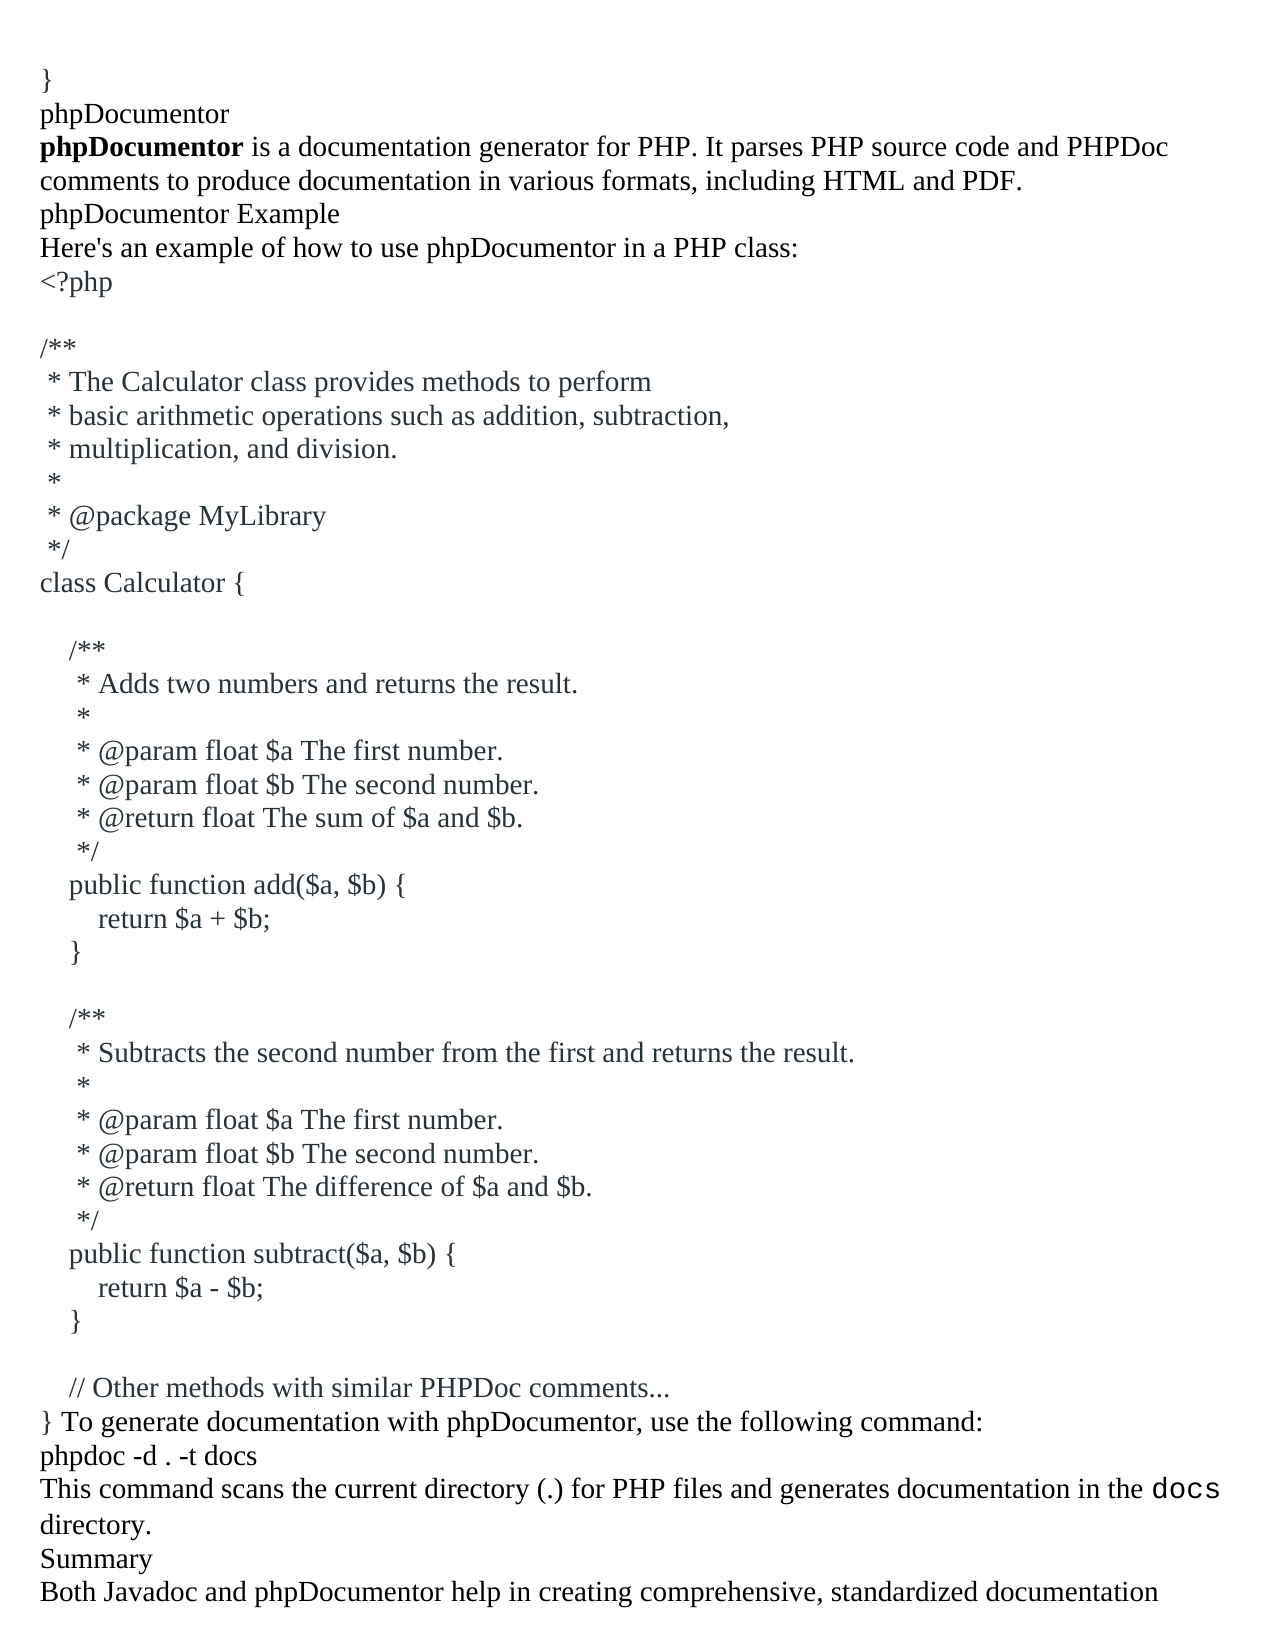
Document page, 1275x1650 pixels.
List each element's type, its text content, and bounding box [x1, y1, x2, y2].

text phpdoc -d . -t docs [39, 1438, 1254, 1471]
text phpDocumentor [39, 96, 1254, 129]
text * [39, 700, 1254, 733]
text phpDocumentor is a documentation generator for PHP. It parses PHP source code and PHPDoc comments to produce documentation in various formats, including HTML and PDF. [39, 129, 1254, 197]
text * @return float The sum of $a and $b. [39, 800, 1254, 834]
text * @param float $a The first number. [39, 1102, 1254, 1136]
text * Adds two numbers and returns the result. [39, 666, 1254, 700]
text class Calculator { [39, 566, 1254, 599]
text return $a - $b; [39, 1270, 1254, 1303]
text } To generate documentation with phpDocumentor, use the following command: [39, 1404, 1254, 1438]
text /** [39, 1002, 1254, 1035]
text /** [39, 331, 1254, 364]
text } [39, 934, 1254, 968]
text Summary [39, 1541, 1254, 1574]
text /** [39, 633, 1254, 666]
text * basic arithmetic operations such as addition, subtraction, [39, 398, 1254, 431]
text * [39, 1069, 1254, 1102]
text * The Calculator class provides methods to perform [39, 364, 1254, 398]
text * @param float $b The second number. [39, 767, 1254, 800]
text * [39, 465, 1254, 498]
text public function add($a, $b) { [39, 867, 1254, 901]
text } [39, 1303, 1254, 1337]
text * @package MyLibrary [39, 498, 1254, 532]
text */ [39, 834, 1254, 867]
text } [39, 62, 1254, 96]
text This command scans the current directory (.) for PHP files and generates documentation in the docs directory. [39, 1471, 1254, 1541]
text * @return float The difference of $a and $b. [39, 1169, 1254, 1203]
text phpDocumentor Example [39, 197, 1254, 230]
text * @param float $b The second number. [39, 1136, 1254, 1169]
text */ [39, 532, 1254, 566]
text // Other methods with similar PHPDoc comments... [39, 1371, 1254, 1404]
text * @param float $a The first number. [39, 733, 1254, 767]
text Here's an example of how to use phpDocumentor in a PHP class: [39, 230, 1254, 264]
text <?php [39, 264, 1254, 297]
text public function subtract($a, $b) { [39, 1236, 1254, 1270]
text */ [39, 1203, 1254, 1236]
text * Subtracts the second number from the first and returns the result. [39, 1035, 1254, 1069]
text * multiplication, and division. [39, 431, 1254, 465]
text return $a + $b; [39, 901, 1254, 934]
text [39, 1574, 1254, 1608]
